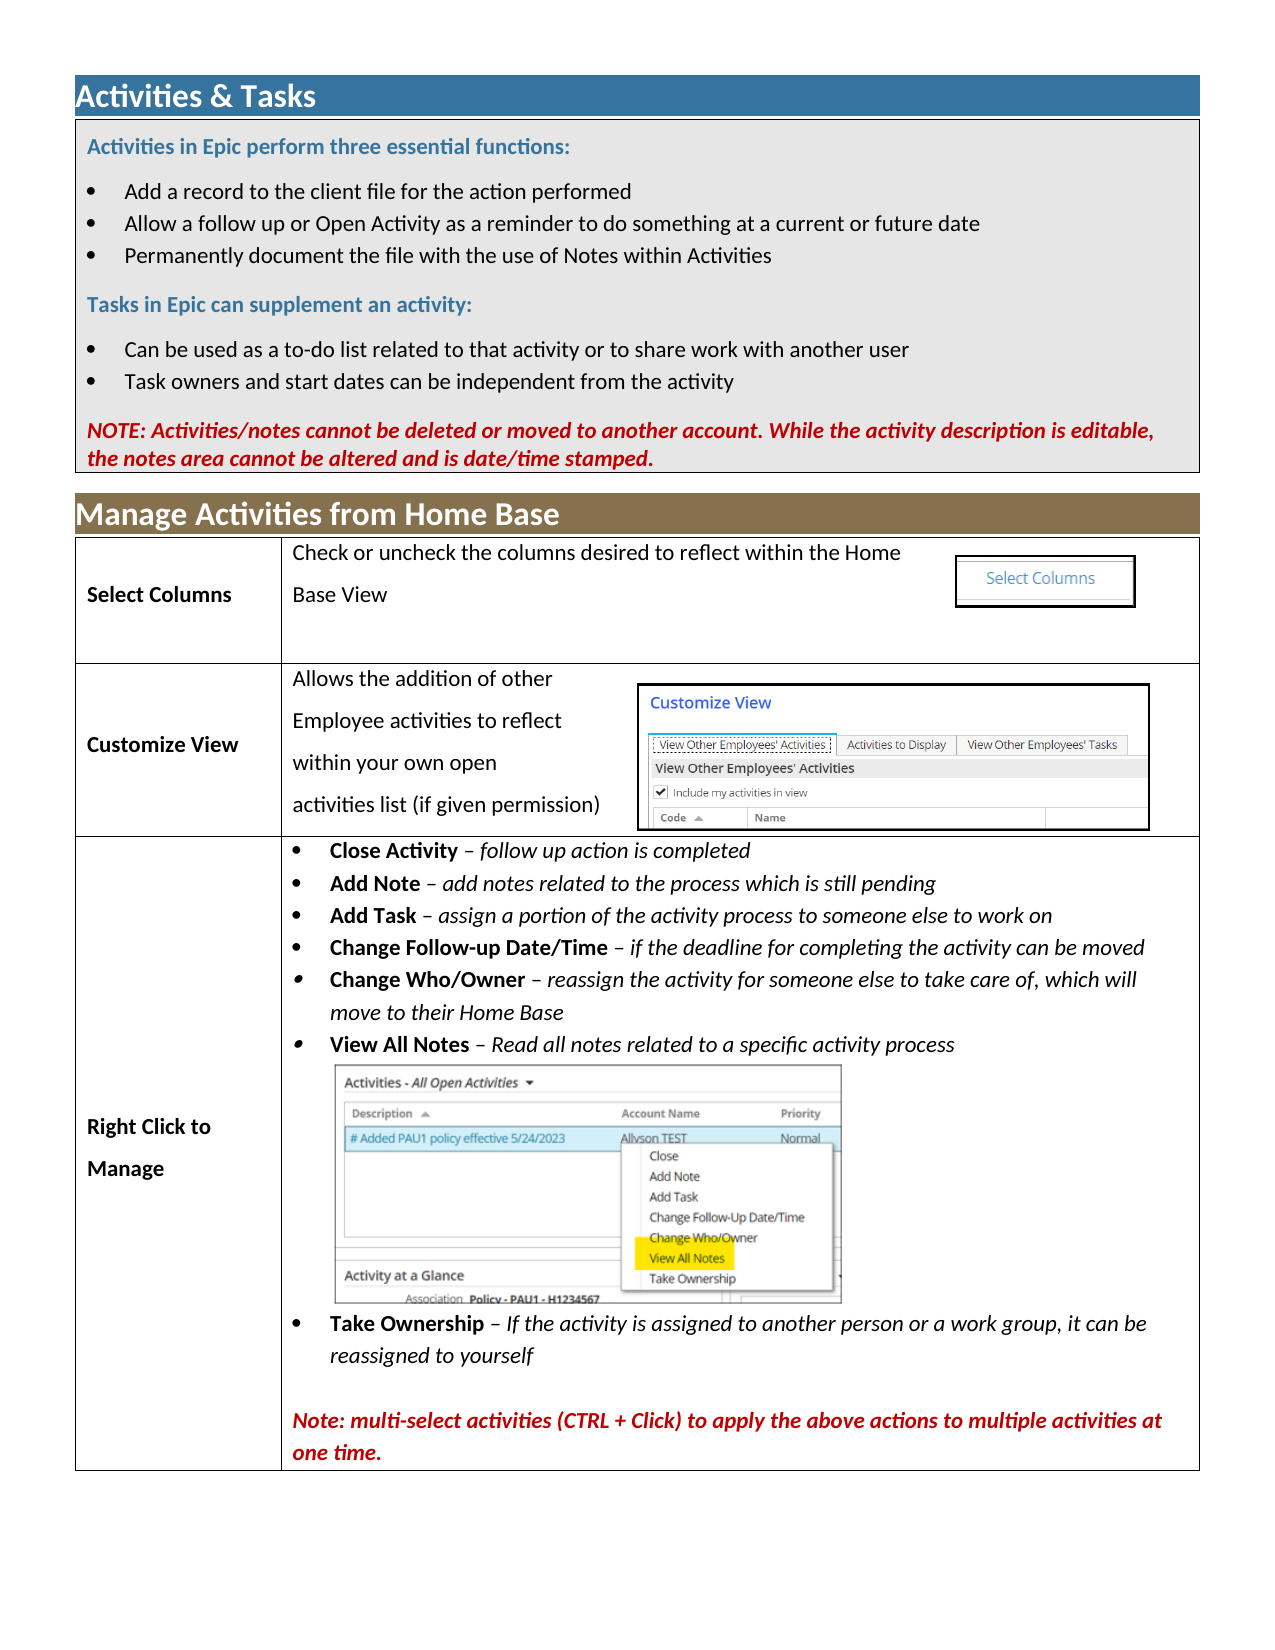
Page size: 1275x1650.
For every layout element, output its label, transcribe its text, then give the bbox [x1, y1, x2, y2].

table_cell Close Activity – follow up action is completed Add Note – add notes related to the process which is still pending Add Task – assign a portion of the activity process to someone else to work on Change Follow-up Date/Time – if the deadline for completing the activity can be moved Change Who/Owner – reassign the activity for someone else to take care of, which will move to their Home Base View All Notes – Read all notes related to a specific activity process Take Ownership – If the activity is assigned to another person or a work group, it can be reassigned to yourself Note: multi-select activities (CTRL + Click) to apply the above actions to multiple activities at one time. [282, 837, 1199, 1470]
table_header Check or uncheck the columns desired to reflect within the Home Base View [282, 538, 1199, 663]
table_cell Customize View [76, 664, 281, 836]
table_cell Allows the addition of other Employee activities to reflect within your own open activities list (if given permission) [282, 664, 1199, 836]
table_header Activities in Epic perform three essential functions: Add a record to the client file for the action performed Allow a follow up or Open Activity as a reminder to do something at a current or future date Permanently document the file with the use of Notes within Activities Tasks in Epic can supplement an activity: Can be used as a to-do list related to that activity or to share work with another user Task owners and start dates can be independent from the activity NOTE: Activities/notes cannot be deleted or moved to another account. While the activity description is editable, the notes area cannot be altered and is date/time stamped. [76, 120, 1199, 472]
subtitle Activities & Tasks [75, 75, 1200, 116]
table_header Select Columns [76, 538, 281, 663]
table_cell Right Click to Manage [76, 837, 281, 1470]
picture [639, 685, 1148, 829]
subtitle Manage Activities from Home Base [75, 493, 1200, 534]
picture [330, 1062, 843, 1306]
picture [957, 557, 1134, 606]
